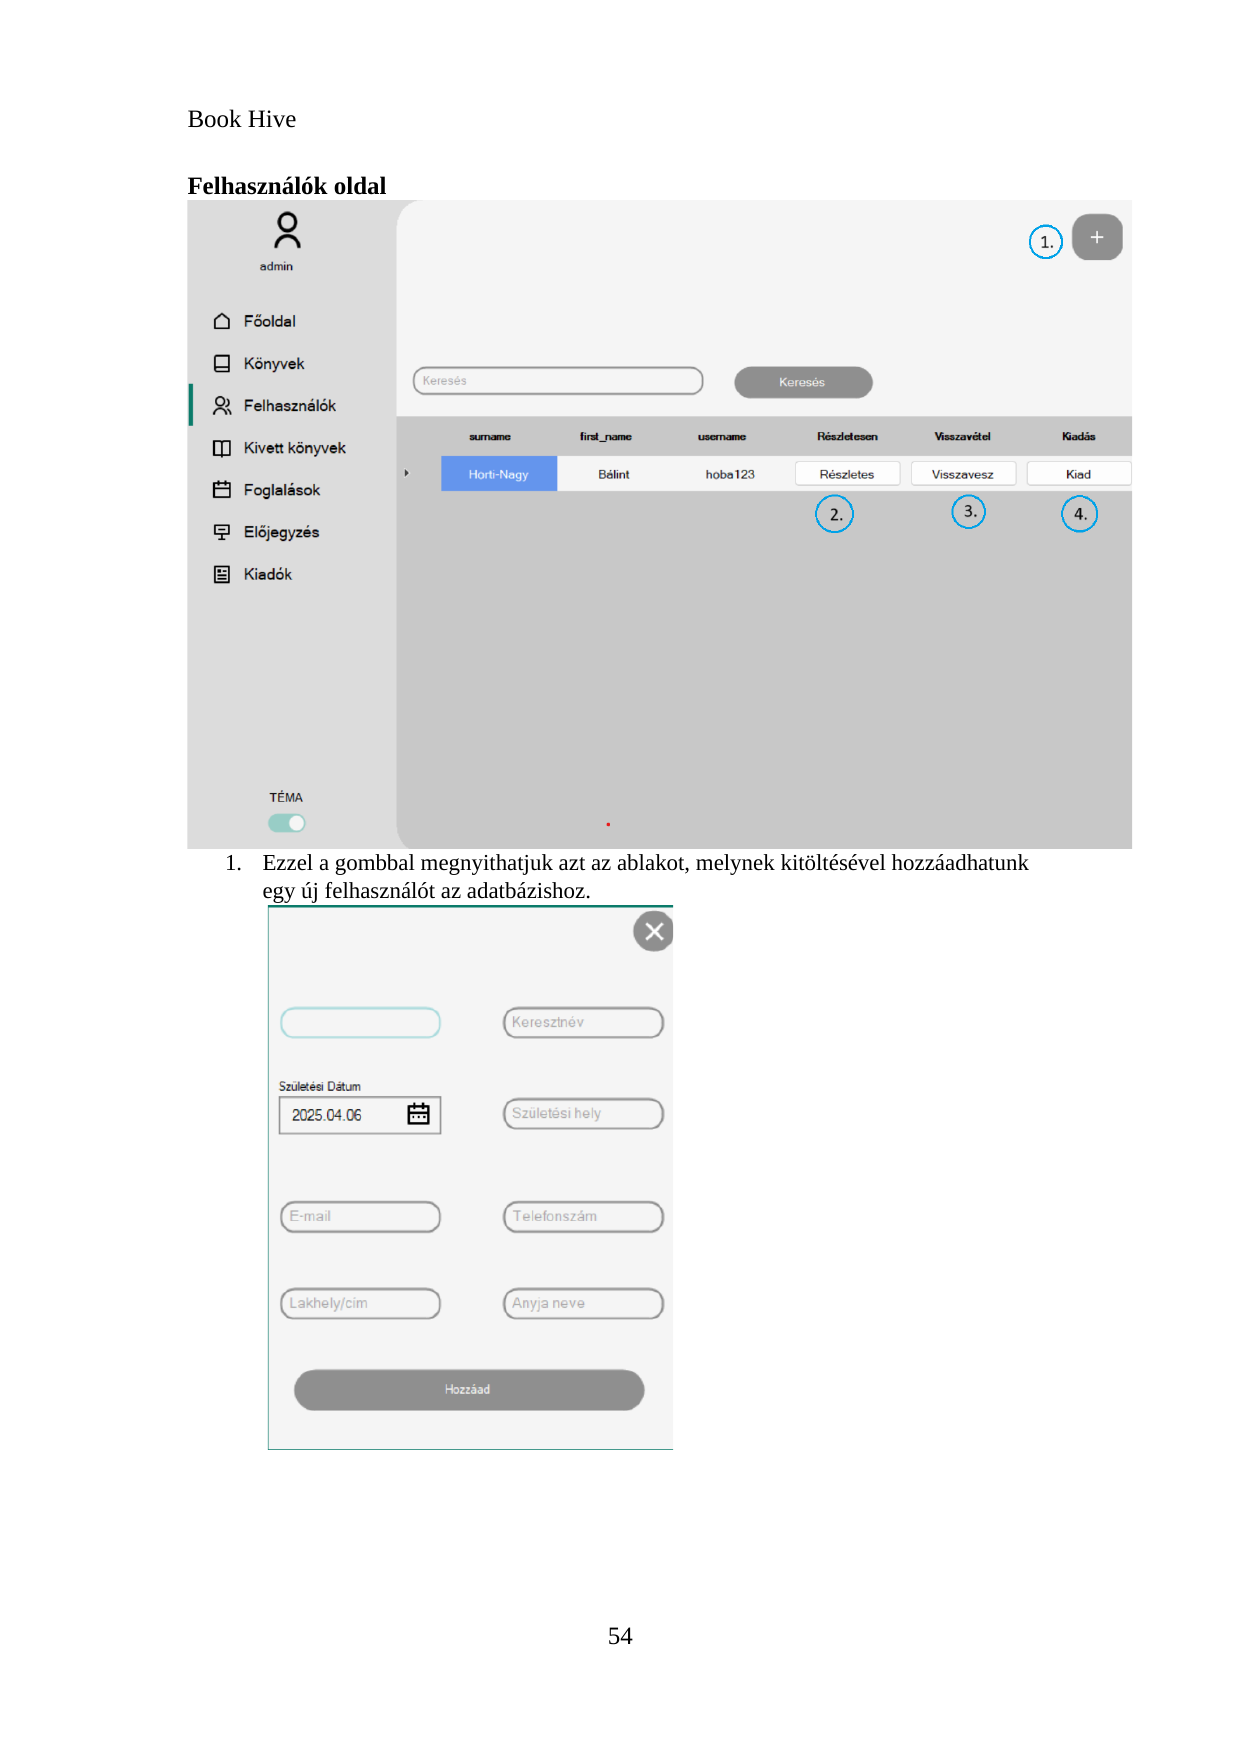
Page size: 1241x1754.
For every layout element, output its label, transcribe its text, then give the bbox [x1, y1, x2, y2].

picture [187, 200, 1133, 849]
picture [267, 905, 674, 1450]
subtitle Felhasználók oldal [187, 150, 1053, 200]
list Ezzel a gombbal megnyithatjuk azt az ablakot, melynek kitöltésével hozzáadhatunk egy új felhasználót az adatbázishoz. [225, 849, 1053, 904]
